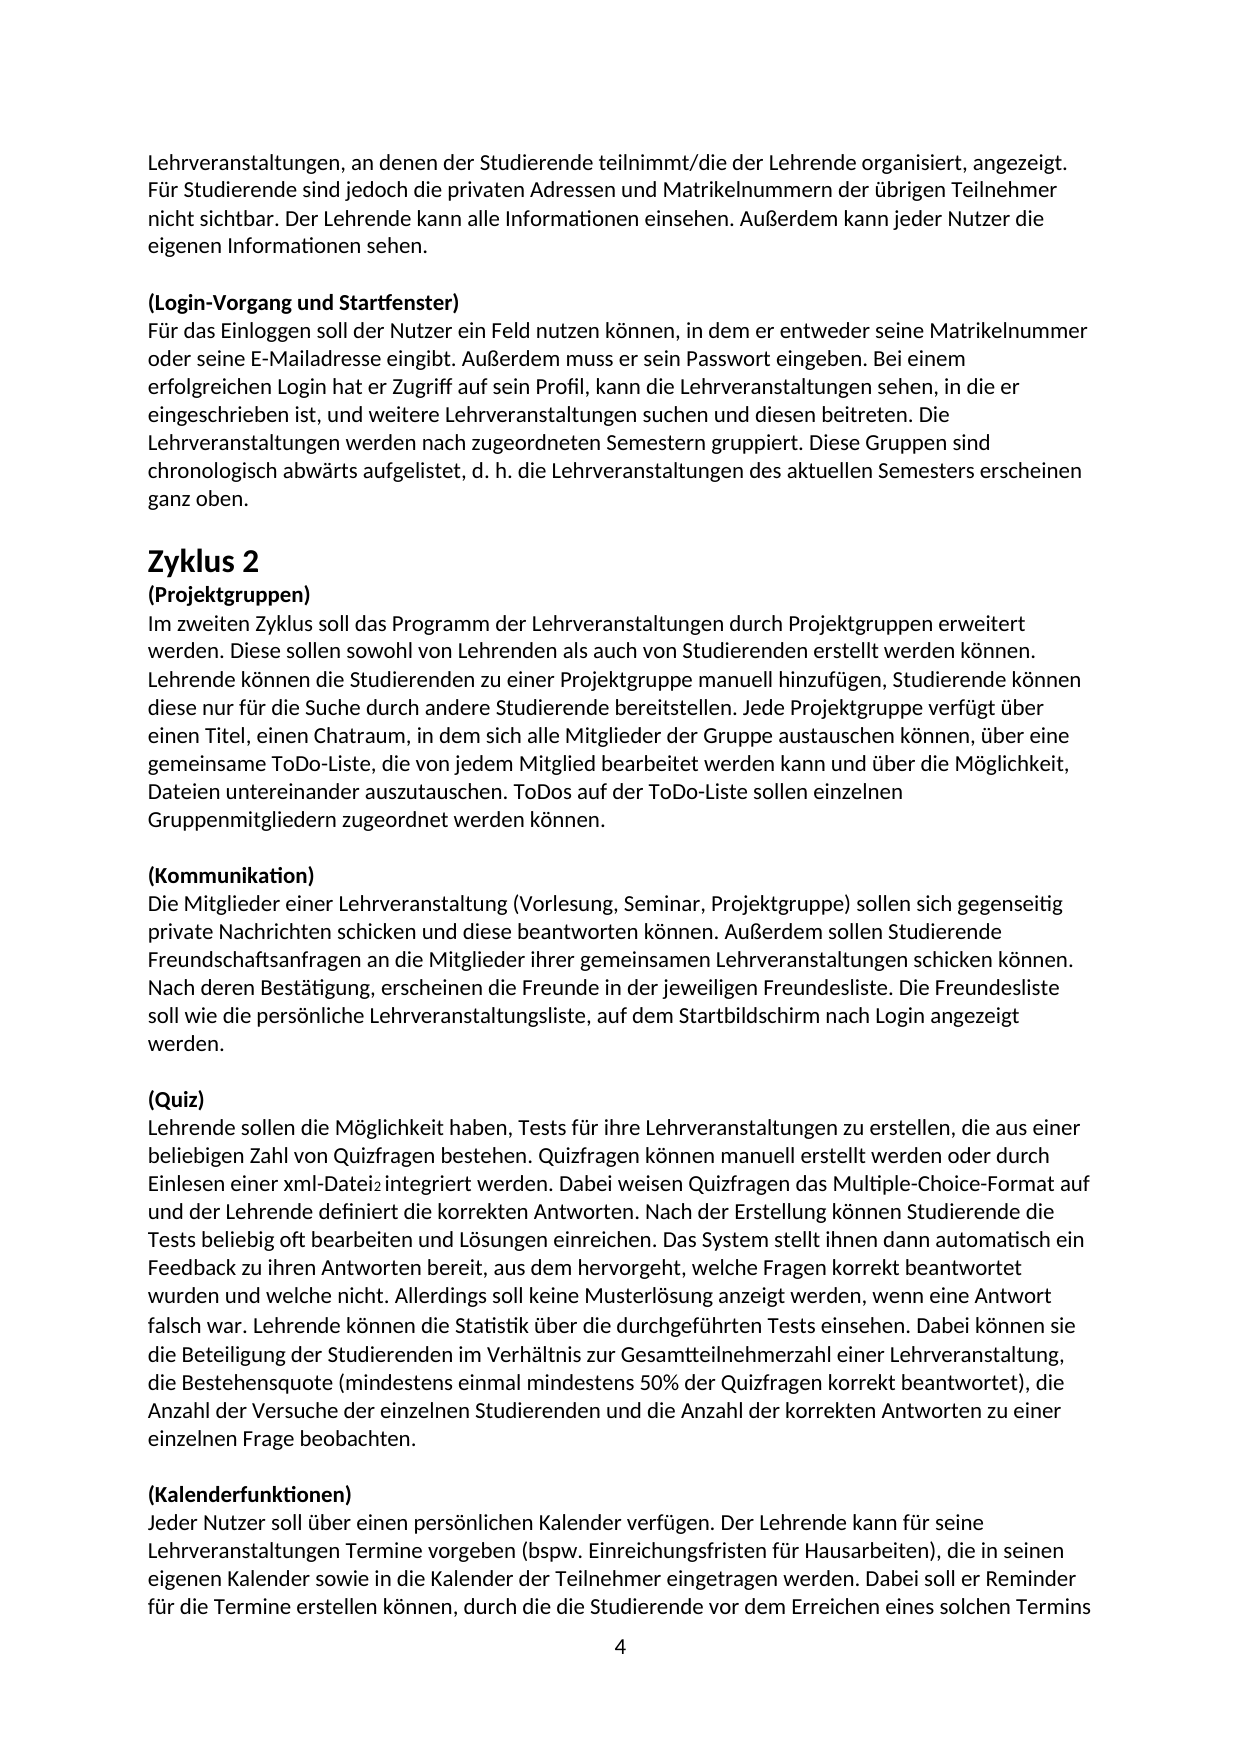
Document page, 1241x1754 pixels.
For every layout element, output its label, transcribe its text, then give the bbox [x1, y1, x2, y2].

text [148, 1508, 1093, 1620]
text (Login-Vorgang und Startfenster) [148, 288, 1093, 316]
text (Projektgruppen) [148, 581, 1093, 609]
text Für das Einloggen soll der Nutzer ein Feld nutzen können, in dem er entweder seine Matrikelnummer oder seine E-Mailadresse eingibt. Außerdem muss er sein Passwort eingeben. Bei einem erfolgreichen Login hat er Zugriff auf sein Profil, kann die Lehrveranstaltungen sehen, in die er eingeschrieben ist, und weitere Lehrveranstaltungen suchen und diesen beitreten. Die Lehrveranstaltungen werden nach zugeordneten Semestern gruppiert. Diese Gruppen sind chronologisch abwärts aufgelistet, d. h. die Lehrveranstaltungen des aktuellen Semesters erscheinen ganz oben. [148, 316, 1093, 512]
text (Kommunikation) [148, 861, 1093, 889]
text Im zweiten Zyklus soll das Programm der Lehrveranstaltungen durch Projektgruppen erweitert werden. Diese sollen sowohl von Lehrenden als auch von Studierenden erstellt werden können. Lehrende können die Studierenden zu einer Projektgruppe manuell hinzufügen, Studierende können diese nur für die Suche durch andere Studierende bereitstellen. Jede Projektgruppe verfügt über einen Titel, einen Chatraum, in dem sich alle Mitglieder der Gruppe austauschen können, über eine gemeinsame ToDo-Liste, die von jedem Mitglied bearbeitet werden kann und über die Möglichkeit, Dateien untereinander auszutauschen. ToDos auf der ToDo-Liste sollen einzelnen Gruppenmitgliedern zugeordnet werden können. [148, 609, 1093, 833]
text (Quiz) [148, 1085, 1093, 1113]
text Die Mitglieder einer Lehrveranstaltung (Vorlesung, Seminar, Projektgruppe) sollen sich gegenseitig private Nachrichten schicken und diese beantworten können. Außerdem sollen Studierende Freundschaftsanfragen an die Mitglieder ihrer gemeinsamen Lehrveranstaltungen schicken können. Nach deren Bestätigung, erscheinen die Freunde in der jeweiligen Freundesliste. Die Freundesliste soll wie die persönliche Lehrveranstaltungsliste, auf dem Startbildschirm nach Login angezeigt werden. [148, 889, 1093, 1057]
text Lehrende sollen die Möglichkeit haben, Tests für ihre Lehrveranstaltungen zu erstellen, die aus einer beliebigen Zahl von Quizfragen bestehen. Quizfragen können manuell erstellt werden oder durch Einlesen einer xml-Datei2 integriert werden. Dabei weisen Quizfragen das Multiple-Choice-Format auf und der Lehrende definiert die korrekten Antworten. Nach der Erstellung können Studierende die Tests beliebig oft bearbeiten und Lösungen einreichen. Das System stellt ihnen dann automatisch ein Feedback zu ihren Antworten bereit, aus dem hervorgeht, welche Fragen korrekt beantwortet wurden und welche nicht. Allerdings soll keine Musterlösung anzeigt werden, wenn eine Antwort falsch war. Lehrende können die Statistik über die durchgeführten Tests einsehen. Dabei können sie die Beteiligung der Studierenden im Verhältnis zur Gesamtteilnehmerzahl einer Lehrveranstaltung, die Bestehensquote (mindestens einmal mindestens 50% der Quizfragen korrekt beantwortet), die Anzahl der Versuche der einzelnen Studierenden und die Anzahl der korrekten Antworten zu einer einzelnen Frage beobachten. [148, 1113, 1093, 1452]
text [148, 148, 1093, 260]
text (Kalenderfunktionen) [148, 1480, 1093, 1508]
text Zyklus 2 [148, 540, 1093, 581]
